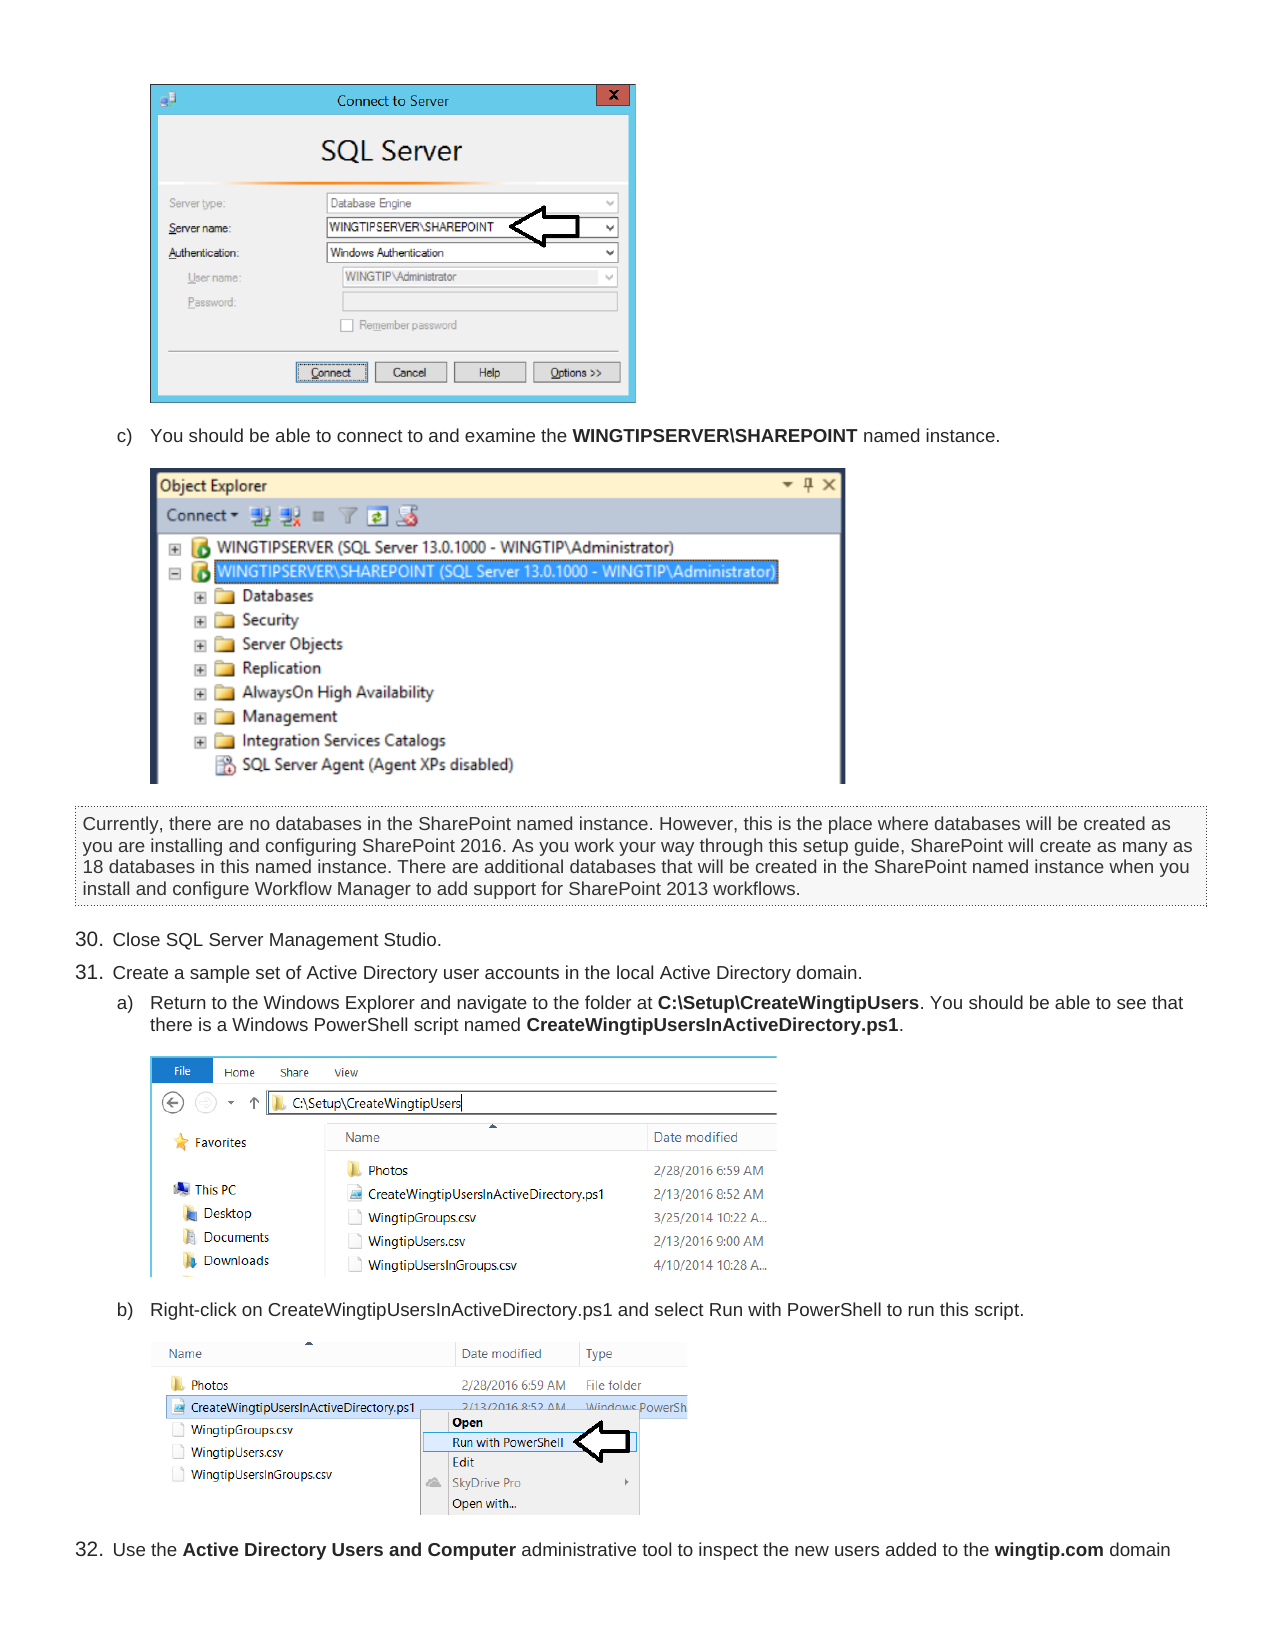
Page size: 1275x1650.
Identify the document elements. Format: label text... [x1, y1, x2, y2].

picture [150, 84, 636, 403]
text You should be able to connect to and examine the WINGTIPSERVER\SHAREPOINT named instance. [117, 425, 1200, 446]
picture [150, 468, 846, 784]
text Currently, there are no databases in the SharePoint named instance. However, this is the place where databases will be created as you are installing and configuring SharePoint 2016. As you work your way through this setup guide, SharePoint will create as many as 18 databases in this named instance. There are additional databases that will be created in the SharePoint named instance when you install and configure Workflow Manager to add support for SharePoint 2013 workflows. [75, 806, 1207, 906]
picture [150, 1342, 688, 1515]
text Close SQL Server Management Studio. [75, 927, 1200, 951]
text Return to the Windows Explorer and navigate to the folder at C:\Setup\CreateWingtipUsers. You should be able to see that there is a Windows PowerShell script named CreateWingtipUsersInActiveDirectory.ps1. [117, 992, 1200, 1035]
text Use the Active Directory Users and Computer administrative tool to inspect the new users added to the wingtip.com domain [75, 1537, 1200, 1561]
text Right-click on CreateWingtipUsersInActiveDirectory.ps1 and select Run with PowerShell to run this script. [117, 1299, 1200, 1320]
picture [150, 1056, 777, 1277]
text Create a sample set of Active Directory user accounts in the local Active Directory domain. [75, 959, 1200, 983]
